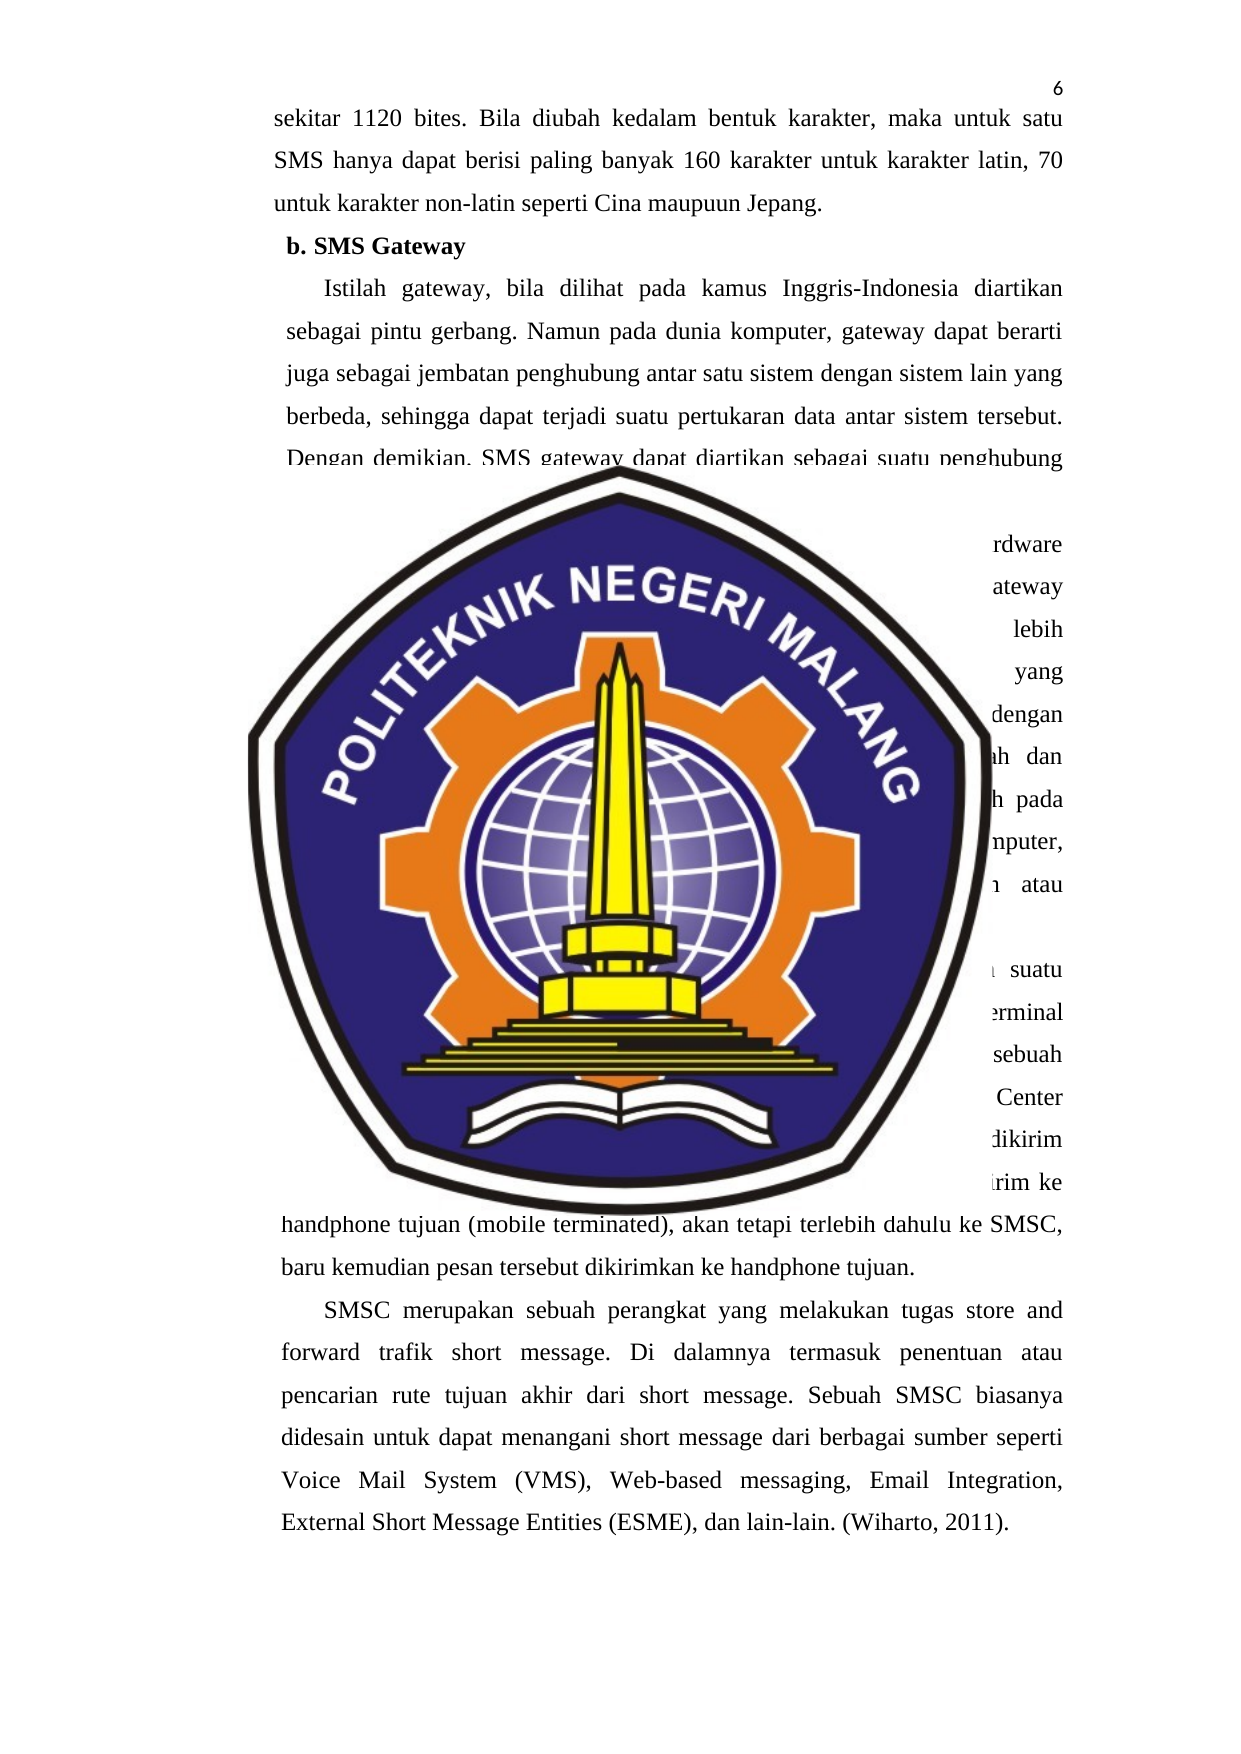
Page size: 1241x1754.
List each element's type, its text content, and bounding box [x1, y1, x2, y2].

text Dalam sistem SMS, mekanisme utama yang dilakukan dalam suatu sistem adalah melakukan pengiriman short message dari satu terminal customer ke terminal yang lain. Hal ini dapat dilakukan berkat adanya sebuah entitas dalam sistem SMS yang bernama Short Message Service Center (SMSC), disebut juga Message Center (MC). Pada saat pesan SMS dikirim dari handphone (mobile orginated) pesan tersebut tidak langsung dikirim ke handphone tujuan (mobile terminated), akan tetapi terlebih dahulu ke SMSC, baru kemudian pesan tersebut dikirimkan ke handphone tujuan. [281, 954, 1064, 1281]
text SMSC merupakan sebuah perangkat yang melakukan tugas store and forward trafik short message. Di dalamnya termasuk penentuan atau pencarian rute tujuan akhir dari short message. Sebuah SMSC biasanya didesain untuk dapat menangani short message dari berbagai sumber seperti Voice Mail System (VMS), Web-based messaging, Email Integration, External Short Message Entities (ESME), dan lain-lain. (Wiharto, 2011). [281, 1295, 1064, 1536]
text Istilah gateway, bila dilihat pada kamus Inggris-Indonesia diartikan sebagai pintu gerbang. Namun pada dunia komputer, gateway dapat berarti juga sebagai jembatan penghubung antar satu sistem dengan sistem lain yang berbeda, sehingga dapat terjadi suatu pertukaran data antar sistem tersebut. Dengan demikian, SMS gateway dapat diartikan sebagai suatu penghubung untuk lintas data SMS, baik yang dikrimkan maupun yang diterima. [286, 273, 1064, 514]
subtitle b. SMS Gateway [286, 231, 1063, 259]
picture [247, 465, 993, 1216]
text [274, 103, 1064, 216]
